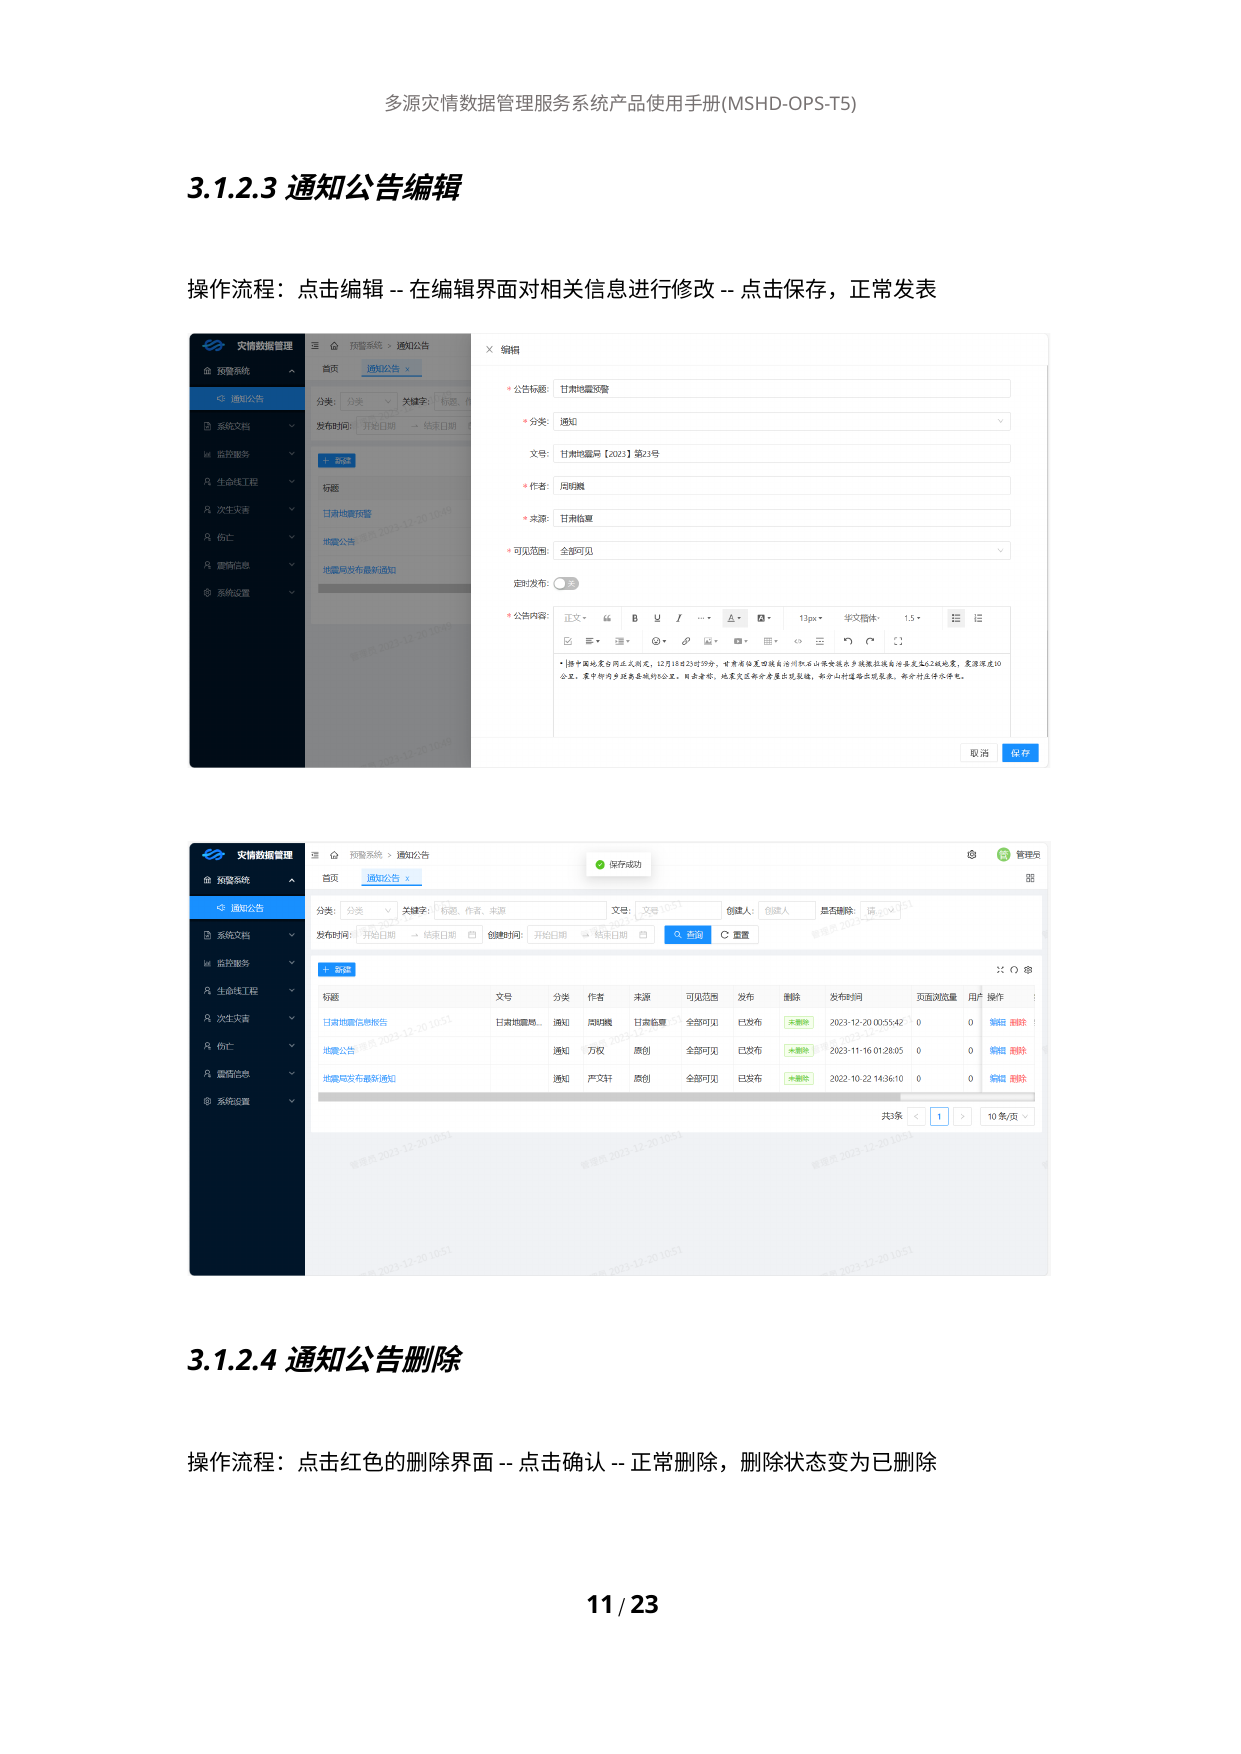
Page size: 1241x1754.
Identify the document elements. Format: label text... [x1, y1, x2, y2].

picture [187, 841, 1051, 1276]
text 操作流程：点击编辑 -- 在编辑界面对相关信息进行修改 -- 点击保存，正常发表 [187, 272, 1053, 305]
subtitle 3.1.2.4 通知公告删除 [187, 1325, 1053, 1390]
picture [187, 333, 1051, 768]
text 操作流程：点击红色的删除界面 -- 点击确认 -- 正常删除，删除状态变为已删除 [187, 1444, 1053, 1477]
subtitle 3.1.2.3 通知公告编辑 [187, 153, 1053, 218]
